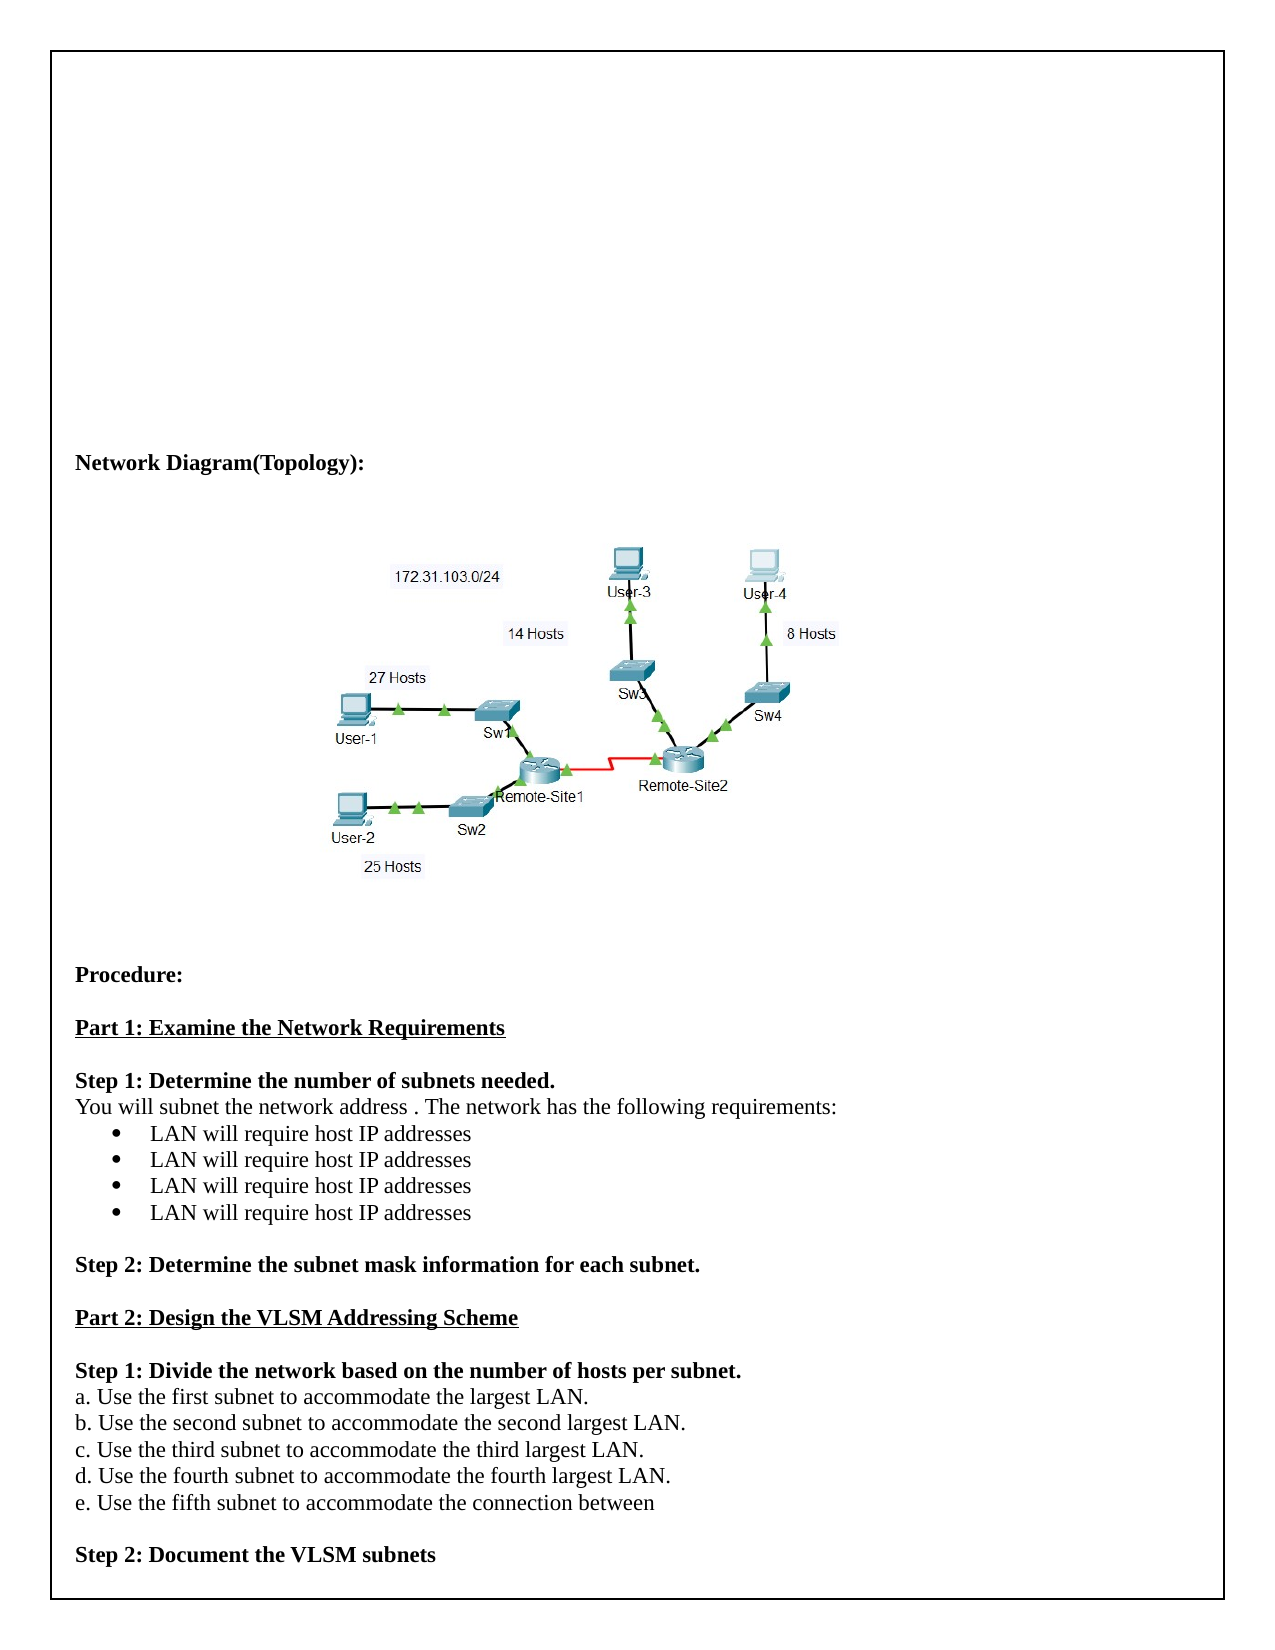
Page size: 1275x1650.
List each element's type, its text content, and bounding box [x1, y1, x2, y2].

text b. Use the second subnet to accommodate the second largest LAN. [75, 1409, 1200, 1436]
text Step 1: Divide the network based on the number of hosts per subnet. [75, 1357, 1200, 1383]
text Step 2: Determine the subnet mask information for each subnet. [75, 1251, 1200, 1278]
list LAN will require host IP addresses [112, 1172, 1200, 1199]
text Part 2: Design the VLSM Addressing Scheme [75, 1304, 1200, 1330]
list LAN will require host IP addresses [112, 1119, 1200, 1146]
text c. Use the third subnet to accommodate the third largest LAN. [75, 1436, 1200, 1462]
text Step 1: Determine the number of subnets needed. [75, 1067, 1200, 1093]
text Network Diagram(Topology): [75, 449, 1200, 475]
text a. Use the first subnet to accommodate the largest LAN. [75, 1383, 1200, 1409]
text Part 1: Examine the Network Requirements [75, 1014, 1200, 1041]
text Procedure: [75, 961, 1200, 988]
list LAN will require host IP addresses [112, 1146, 1200, 1172]
text Step 2: Document the VLSM subnets [75, 1541, 1200, 1568]
list LAN will require host IP addresses [112, 1199, 1200, 1225]
text e. Use the fifth subnet to accommodate the connection between [75, 1488, 1200, 1515]
text d. Use the fourth subnet to accommodate the fourth largest LAN. [75, 1462, 1200, 1488]
picture [305, 528, 882, 884]
text You will subnet the network address . The network has the following requirements: [75, 1093, 1200, 1119]
